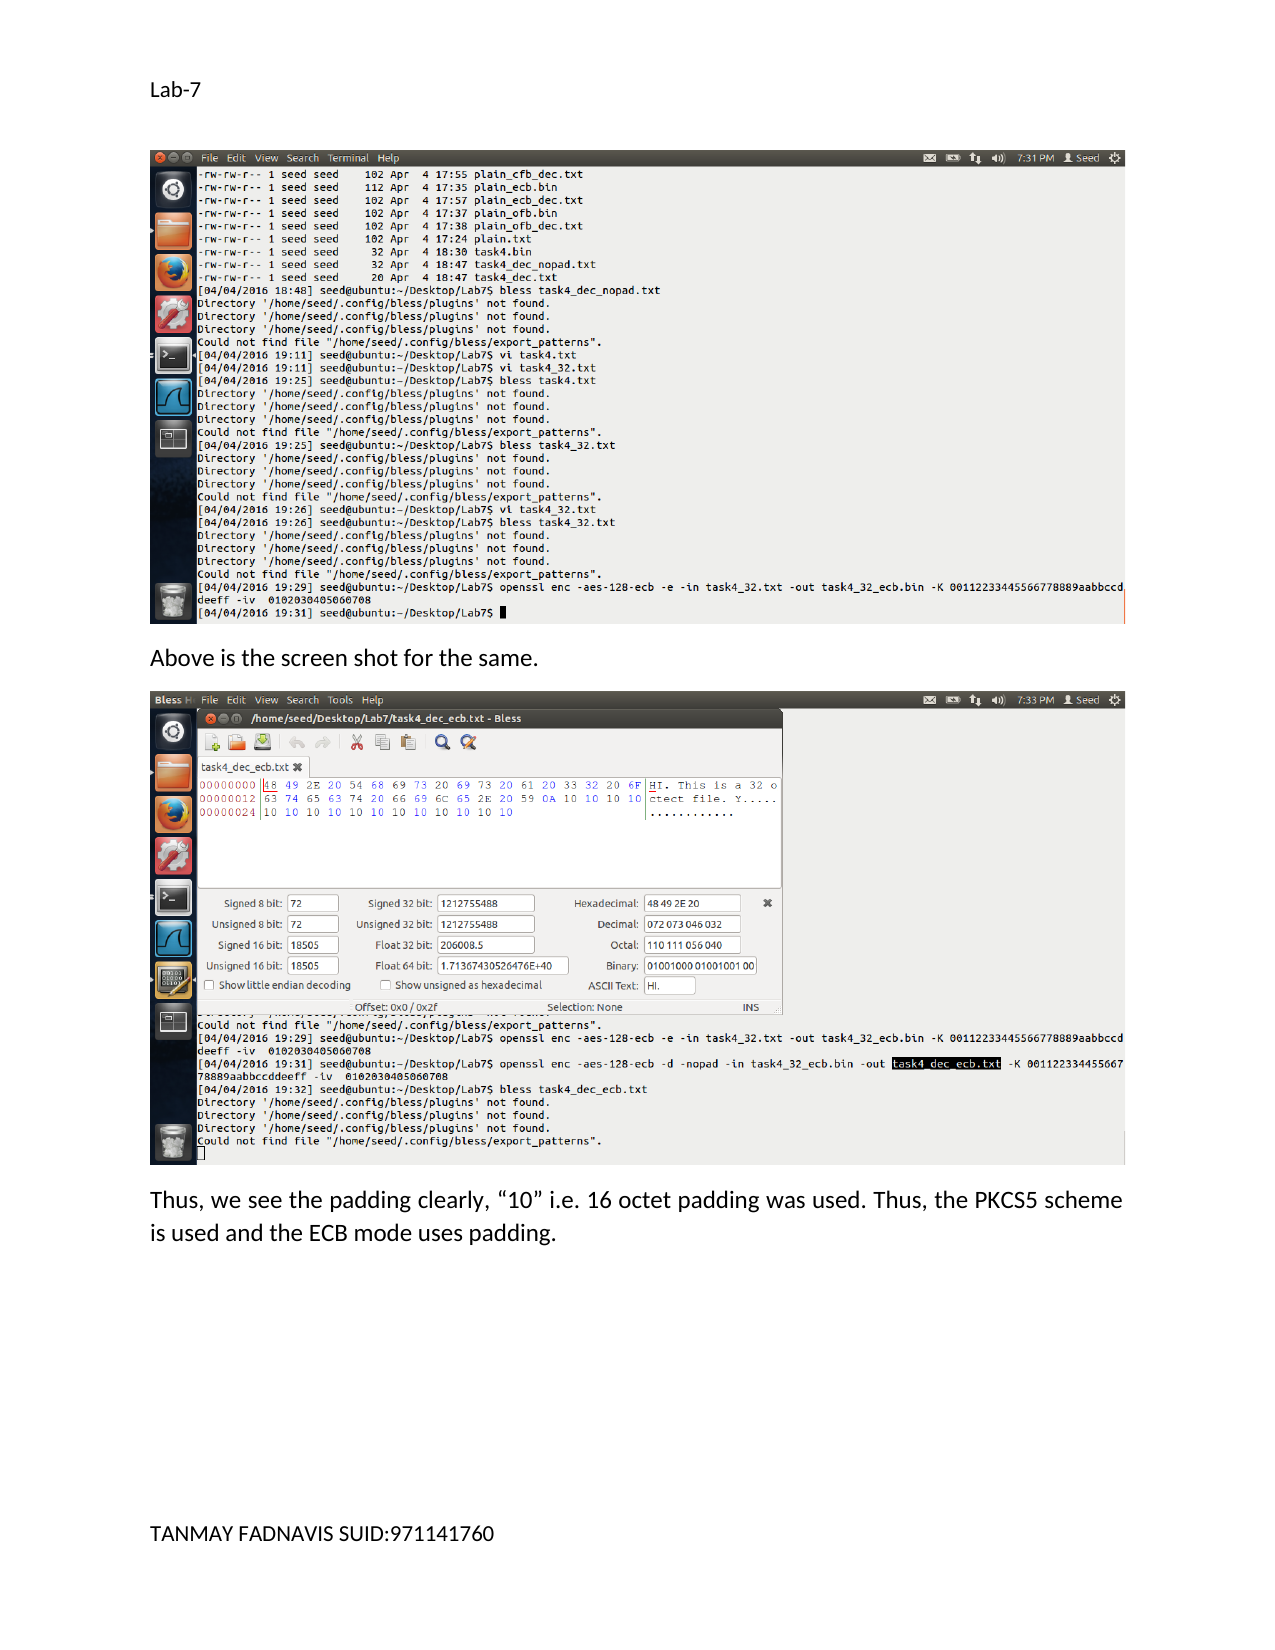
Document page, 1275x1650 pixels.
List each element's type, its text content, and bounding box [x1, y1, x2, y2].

picture [150, 150, 1125, 624]
picture [150, 691, 1125, 1165]
text Thus, we see the padding clearly, “10” i.e. 16 octet padding was used. Thus, the PKCS5 scheme is used and the ECB mode uses padding. [150, 1184, 1125, 1247]
text Above is the screen shot for the same. [150, 642, 1125, 673]
